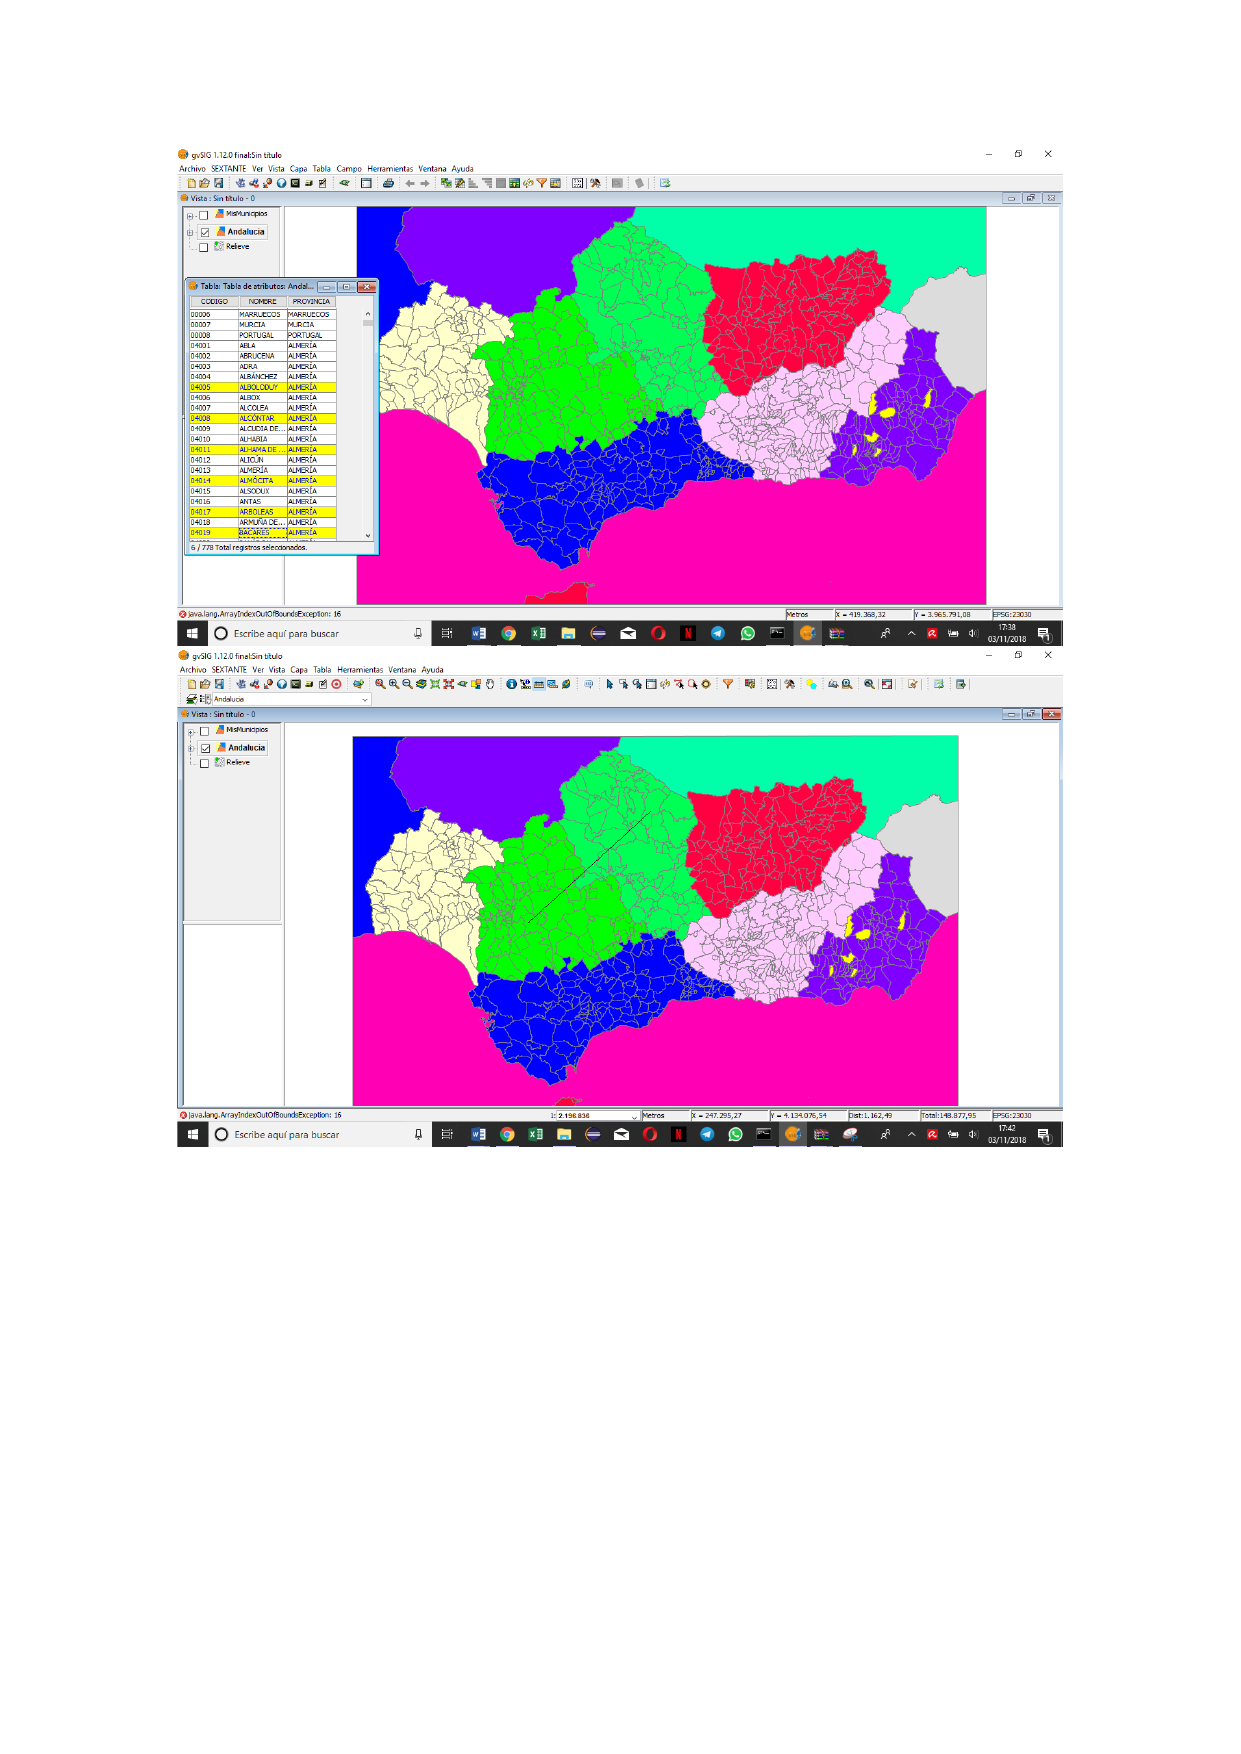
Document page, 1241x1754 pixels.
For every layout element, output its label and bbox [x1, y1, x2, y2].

picture [177, 648, 1063, 1147]
picture [177, 147, 1063, 646]
